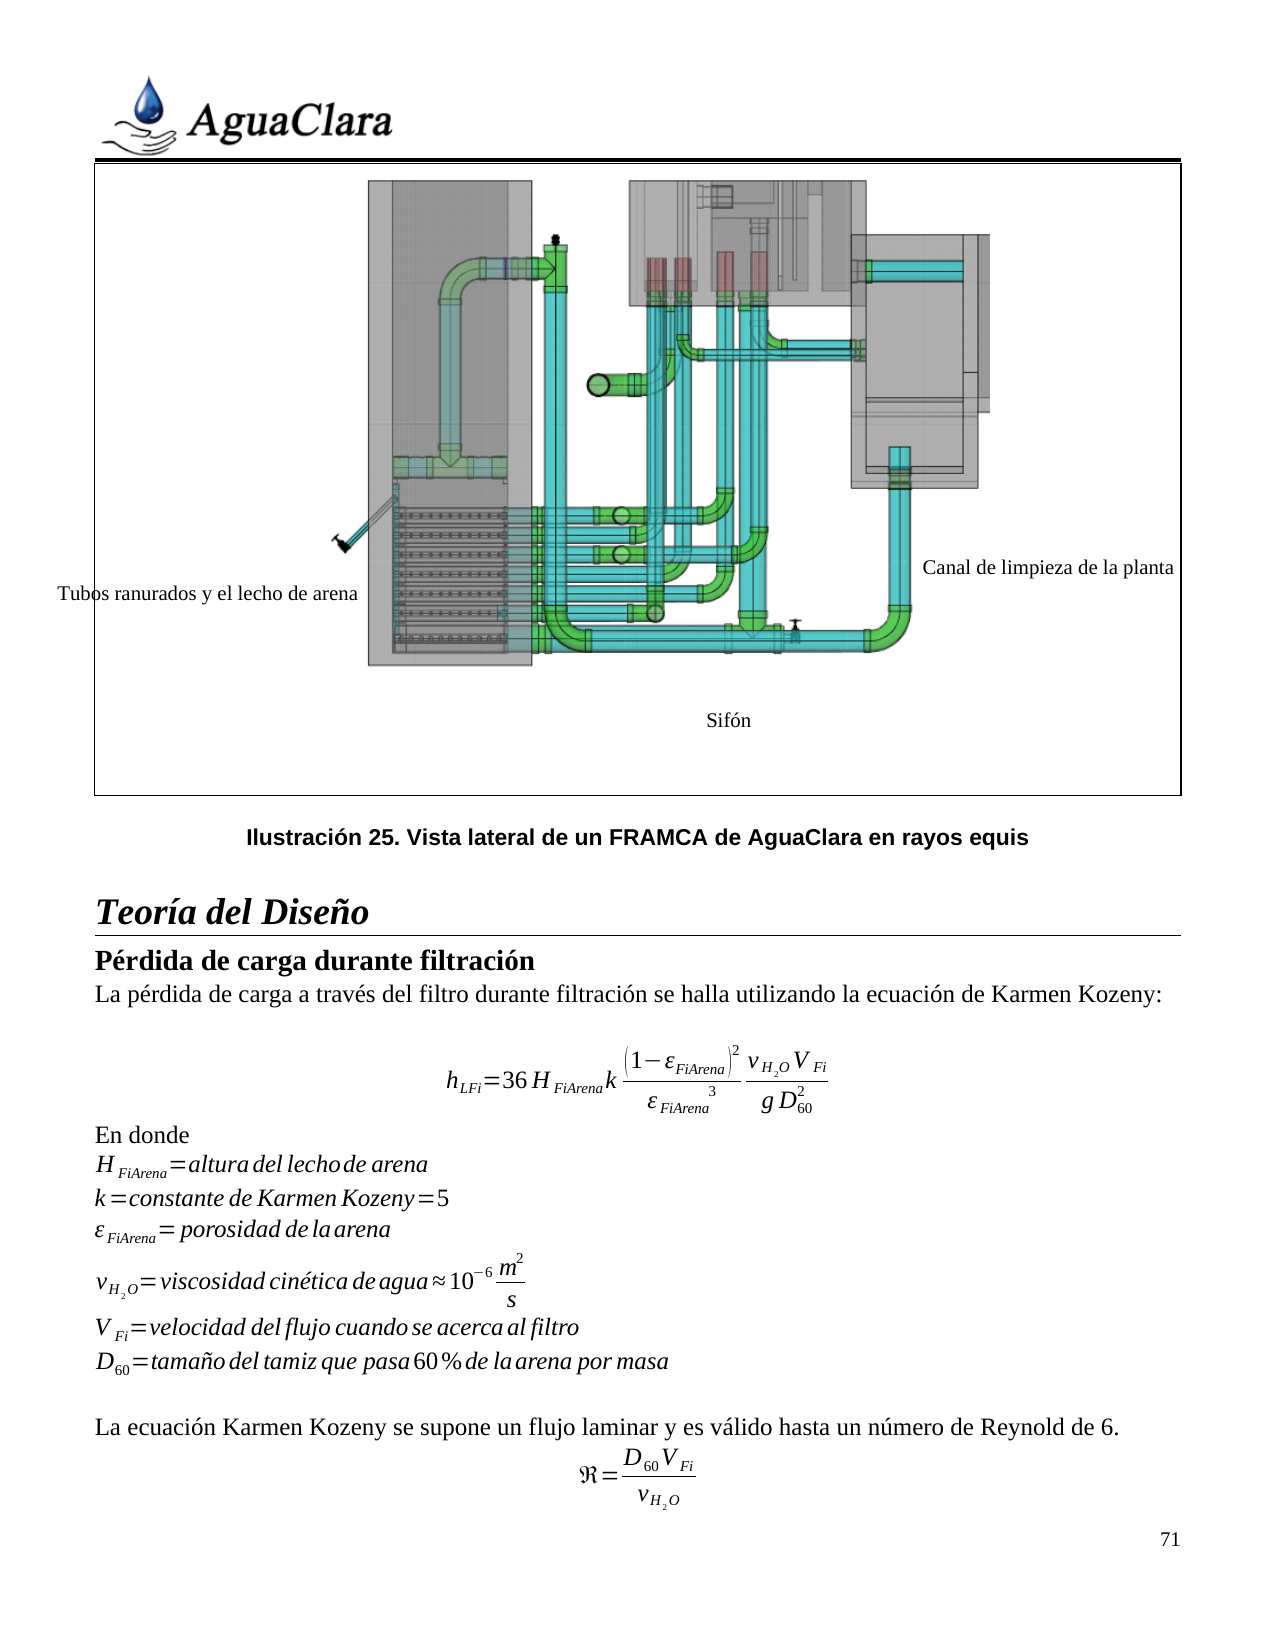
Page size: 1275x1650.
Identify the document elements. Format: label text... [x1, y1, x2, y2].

subtitle Pérdida de carga durante filtración [94, 943, 1181, 977]
text Ilustración 25. Vista lateral de un FRAMCA de AguaClara en rayos equis [94, 823, 1181, 850]
subtitle Teoría del Diseño [94, 889, 1181, 936]
picture [311, 164, 990, 684]
picture [94, 75, 412, 158]
text La ecuación Karmen Kozeny se supone un flujo laminar y es válido hasta un número de Reynold de 6. [94, 1412, 1181, 1441]
text La pérdida de carga a través del filtro durante filtración se halla utilizando la ecuación de Karmen Kozeny: [94, 979, 1181, 1008]
text En donde [94, 1120, 1181, 1148]
